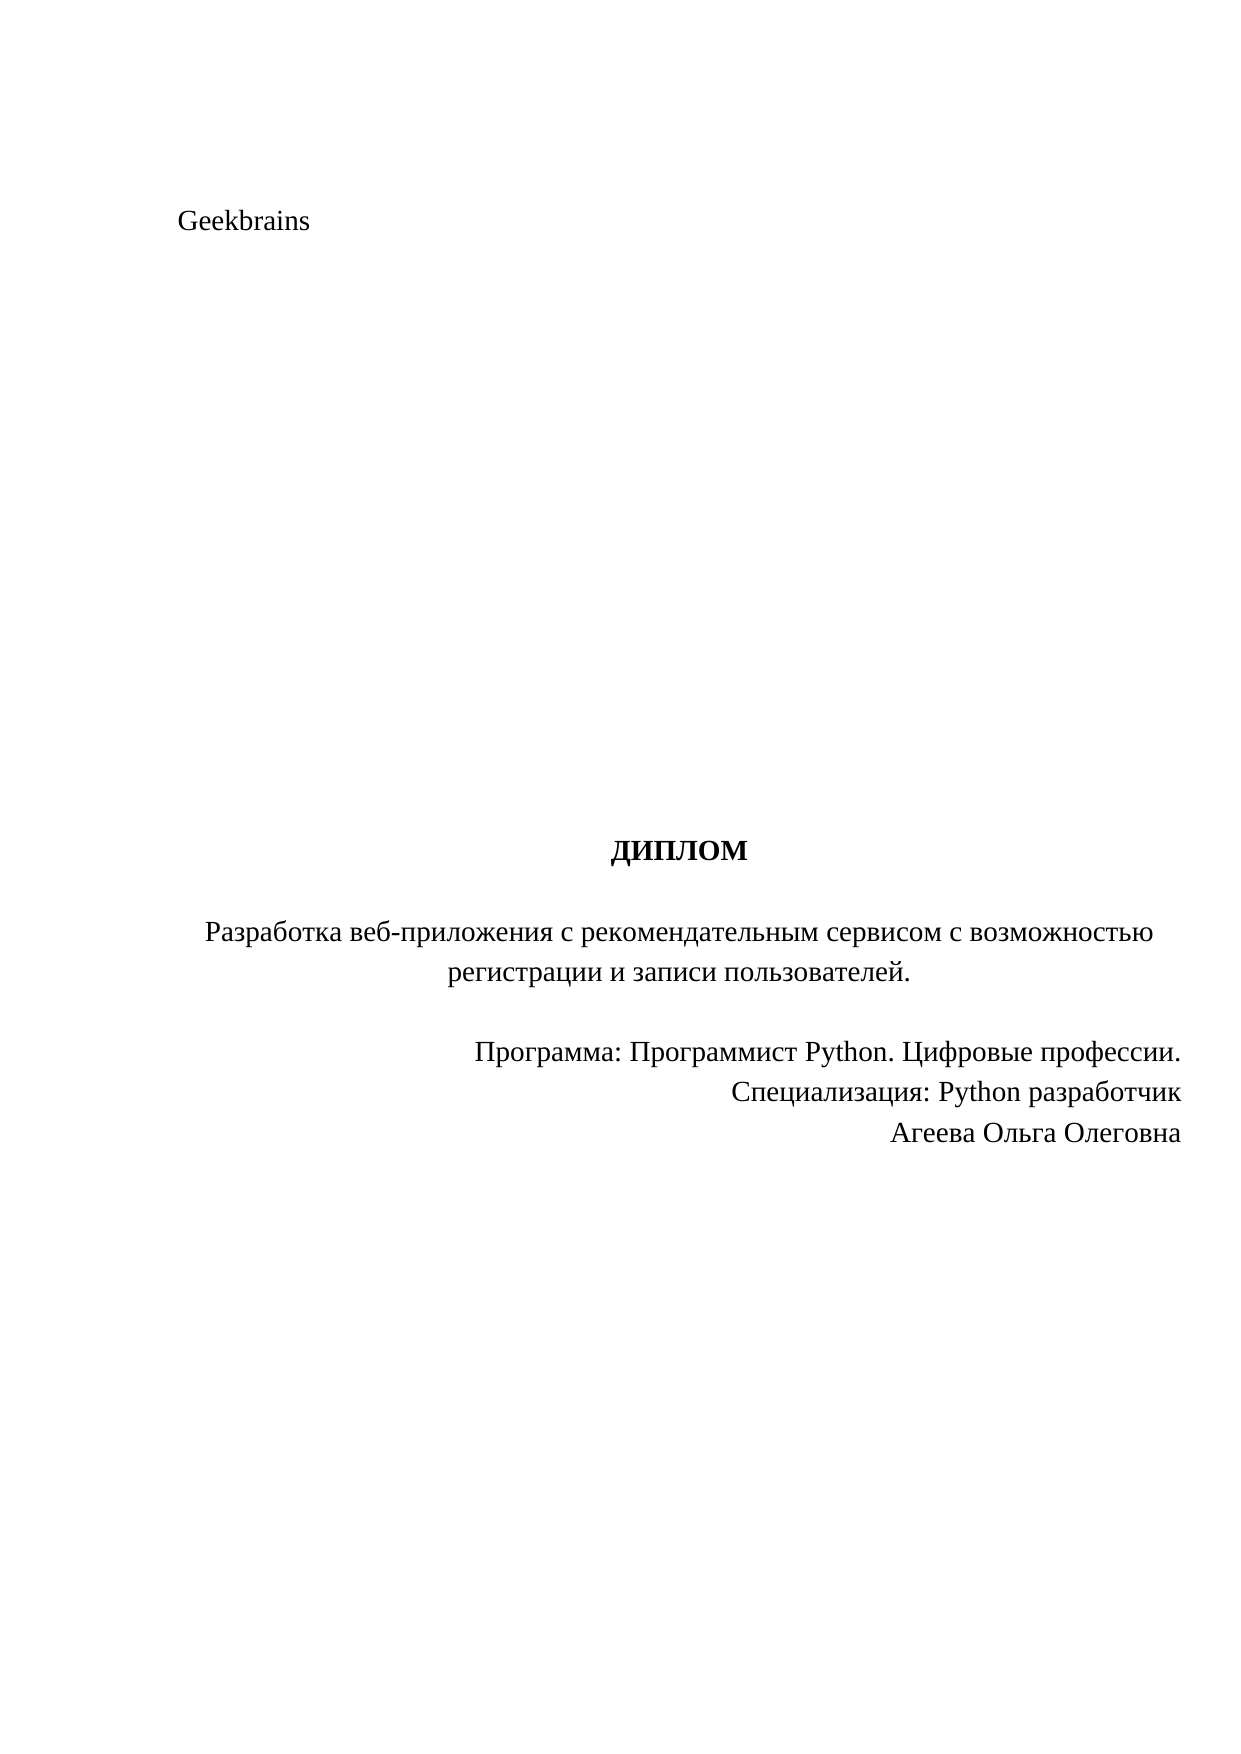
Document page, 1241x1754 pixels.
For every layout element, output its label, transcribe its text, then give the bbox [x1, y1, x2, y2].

text Программа: Программист Python. Цифровые профессии. [177, 1034, 1181, 1068]
text ДИПЛОМ [177, 833, 1181, 867]
text Разработка веб-приложения с рекомендательным сервисом с возможностью регистрации и записи пользователей. [177, 914, 1181, 987]
text Специализация: Python разработчик [177, 1074, 1181, 1108]
text Агеева Ольга Олеговна [177, 1115, 1181, 1148]
text Geekbrains [177, 203, 1181, 236]
